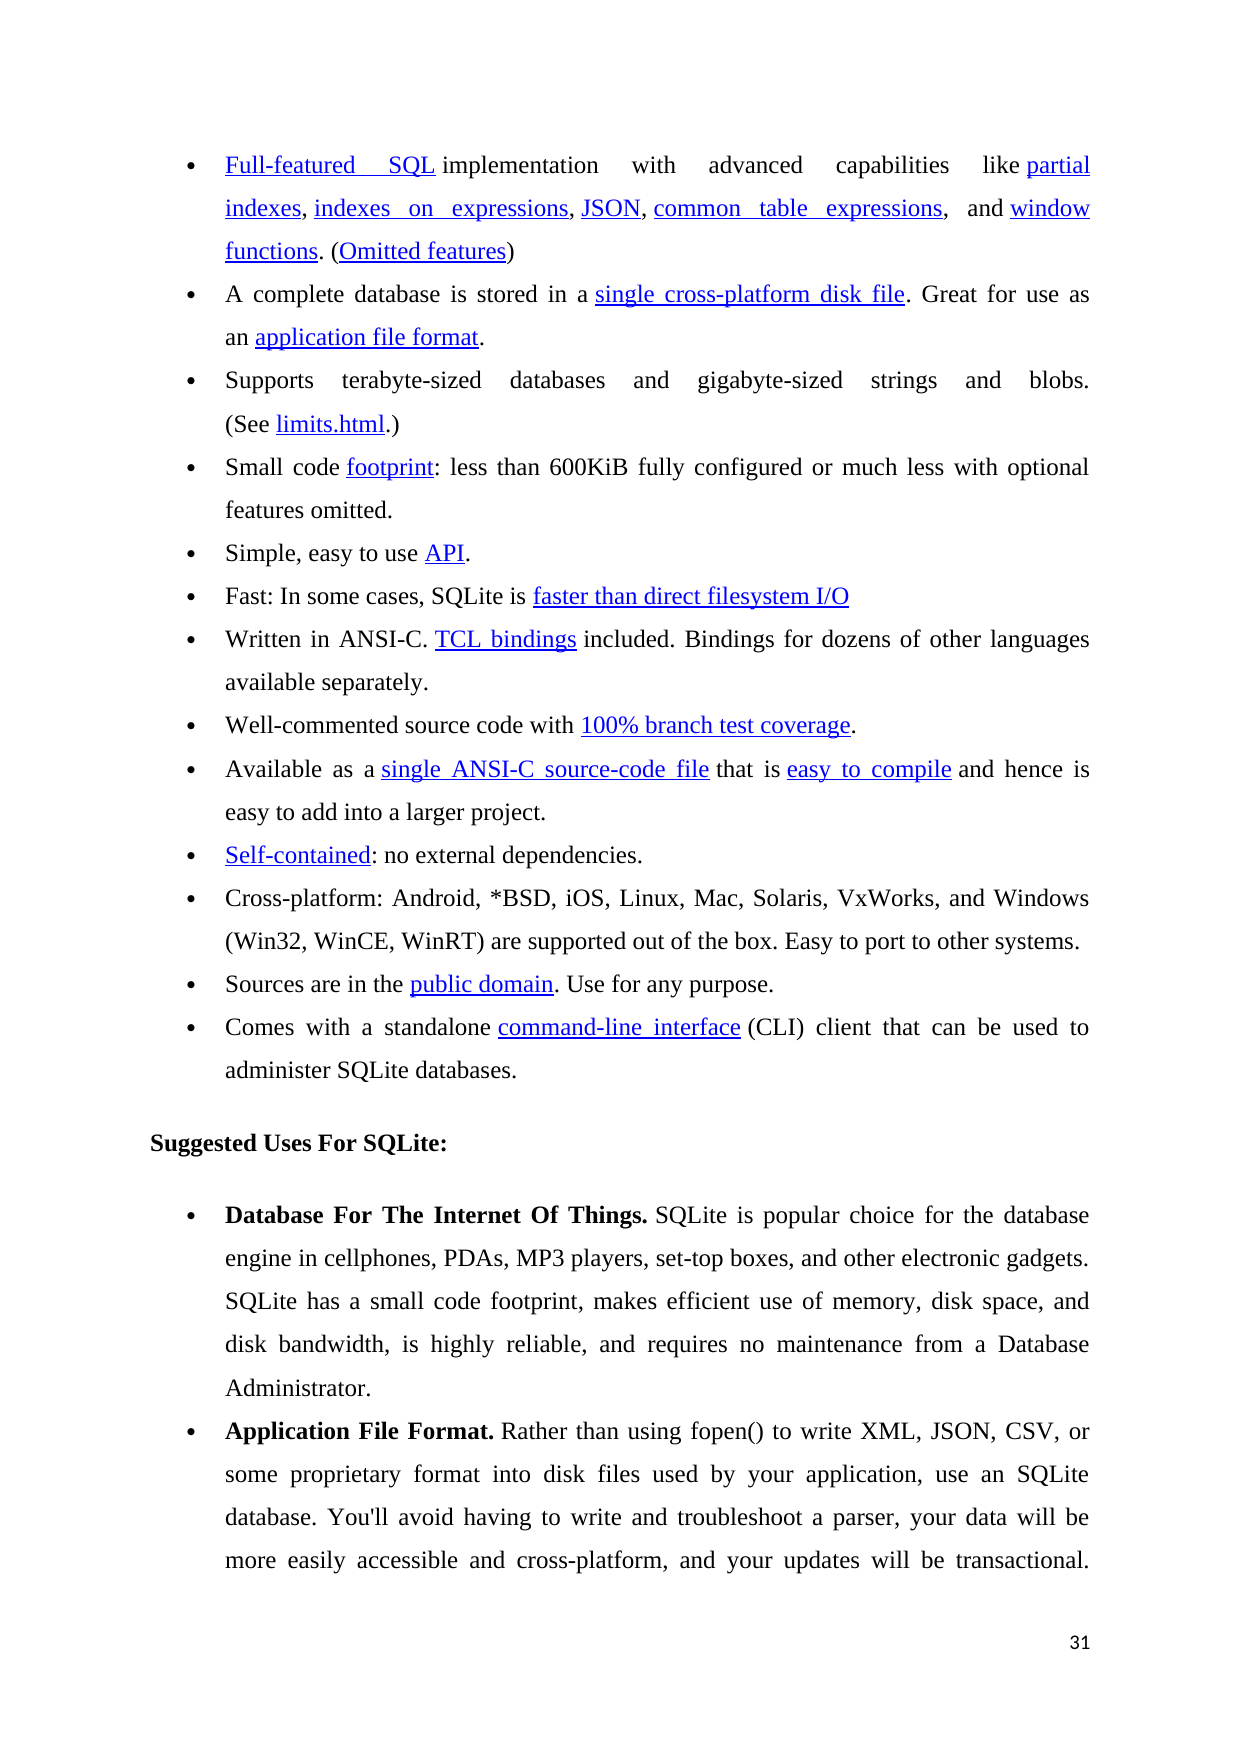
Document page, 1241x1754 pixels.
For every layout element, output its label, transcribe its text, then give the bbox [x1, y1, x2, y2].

list Small code footprint: less than 600KiB fully configured or much less with optional features omitted. [187, 452, 1090, 524]
list Full-featured SQL implementation with advanced capabilities like partial indexes, indexes on expressions, JSON, common table expressions, and window functions. (Omitted features) [187, 150, 1090, 265]
list Written in ANSI-C. TCL bindings included. Bindings for dozens of other languages available separately. [187, 624, 1090, 696]
subtitle Suggested Uses For SQLite: [150, 1128, 1090, 1157]
list Sources are in the public domain. Use for any purpose. [187, 969, 1090, 998]
list Simple, easy to use API. [187, 538, 1090, 567]
list Cross-platform: Android, *BSD, iOS, Linux, Mac, Solaris, VxWorks, and Windows (Win32, WinCE, WinRT) are supported out of the box. Easy to port to other systems. [187, 883, 1090, 955]
list Available as a single ANSI-C source-code file that is easy to compile and hence is easy to add into a larger project. [187, 754, 1090, 826]
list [187, 1445, 1090, 1603]
list Supports terabyte-sized databases and gigabyte-sized strings and blobs. (See limits.html.) [187, 366, 1090, 437]
list Self-contained: no external dependencies. [187, 840, 1090, 869]
list A complete database is stored in a single cross-platform disk file. Great for use as an application file format. [187, 279, 1090, 351]
list Database For The Internet Of Things. SQLite is popular choice for the database engine in cellphones, PDAs, MP3 players, set-top boxes, and other electronic gadgets. SQLite has a small code footprint, makes efficient use of memory, disk space, and disk bandwidth, is highly reliable, and requires no maintenance from a Database Administrator. [187, 1200, 1090, 1401]
list Well-commented source code with 100% branch test coverage. [187, 711, 1090, 739]
list Fast: In some cases, SQLite is faster than direct filesystem I/O [187, 581, 1090, 610]
list Comes with a standalone command-line interface (CLI) client that can be used to administer SQLite databases. [187, 1012, 1090, 1084]
